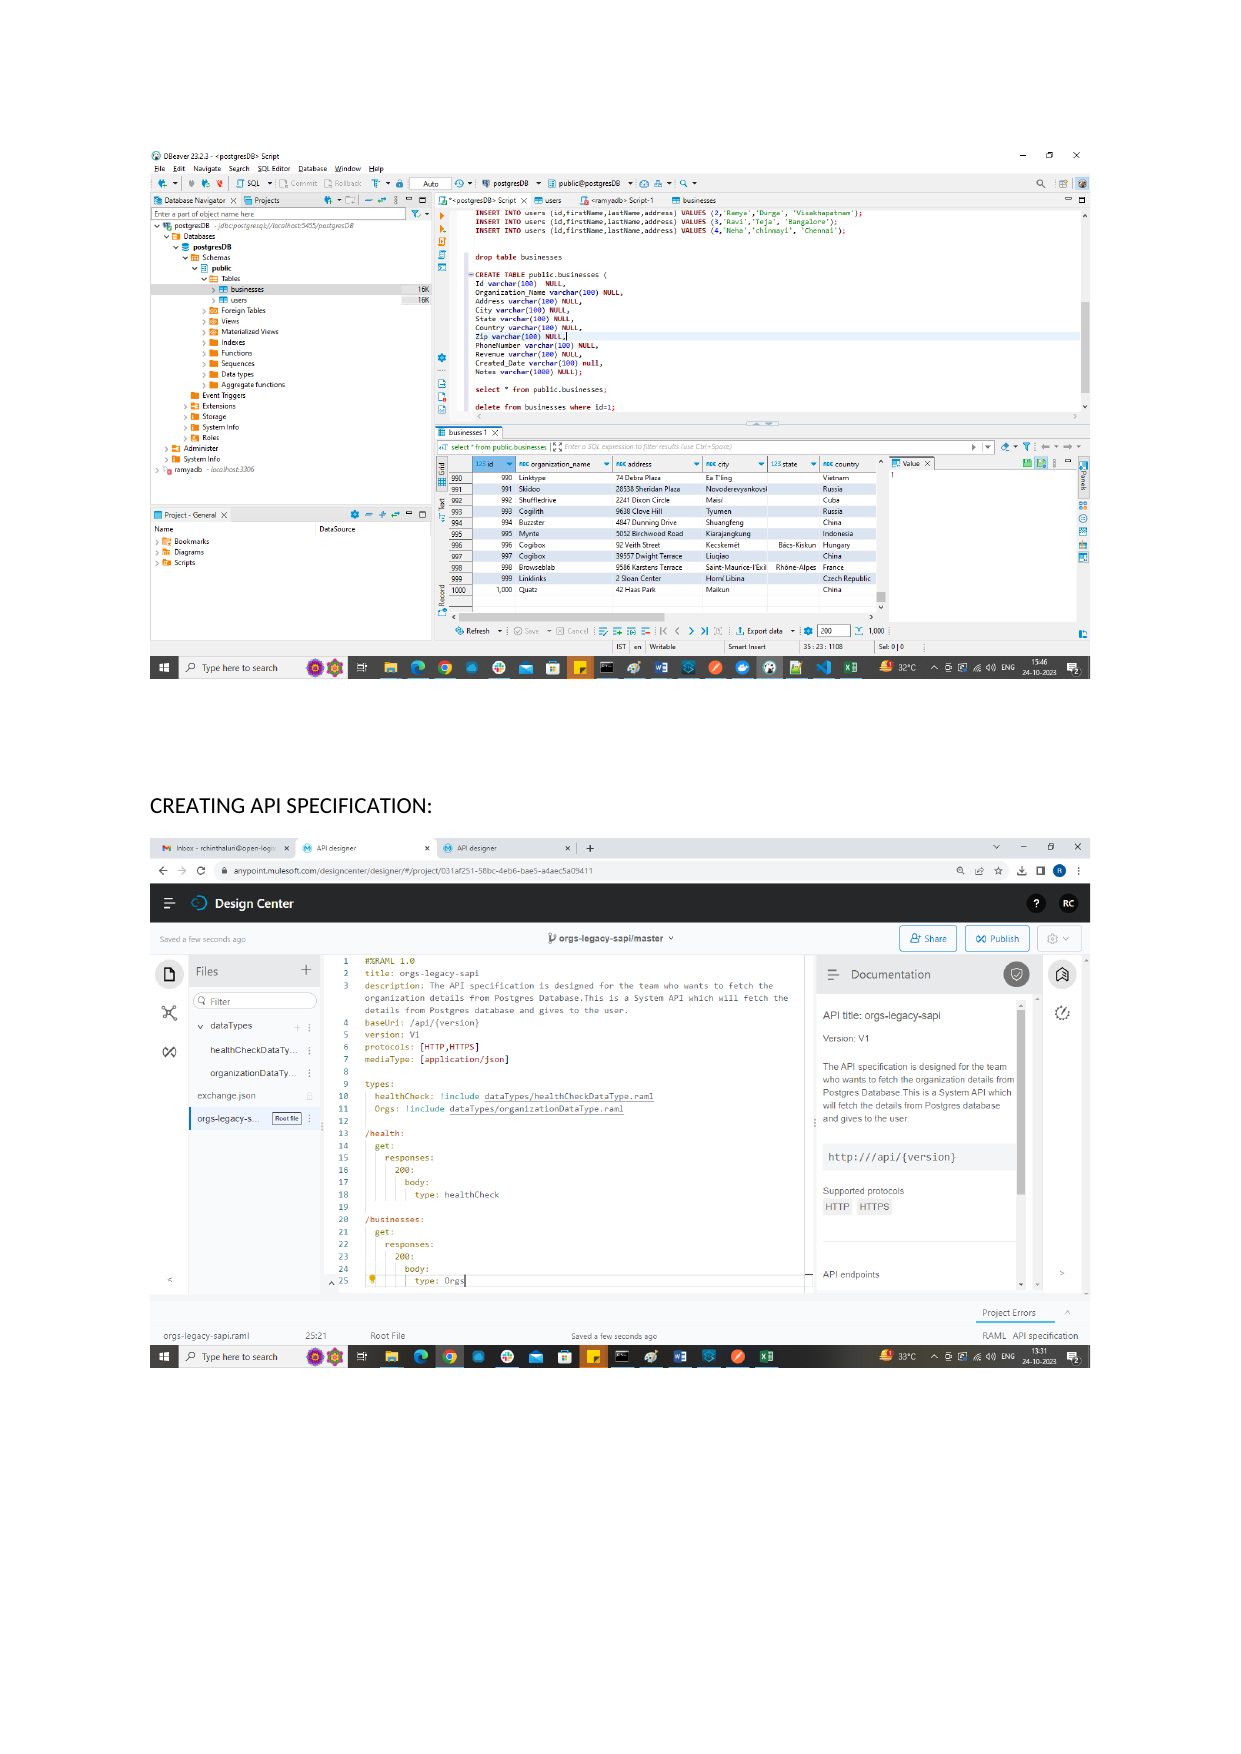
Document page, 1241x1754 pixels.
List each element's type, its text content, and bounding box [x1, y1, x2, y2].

picture [150, 150, 1091, 679]
picture [150, 838, 1091, 1368]
text CREATING API SPECIFICATION: [150, 791, 1090, 819]
